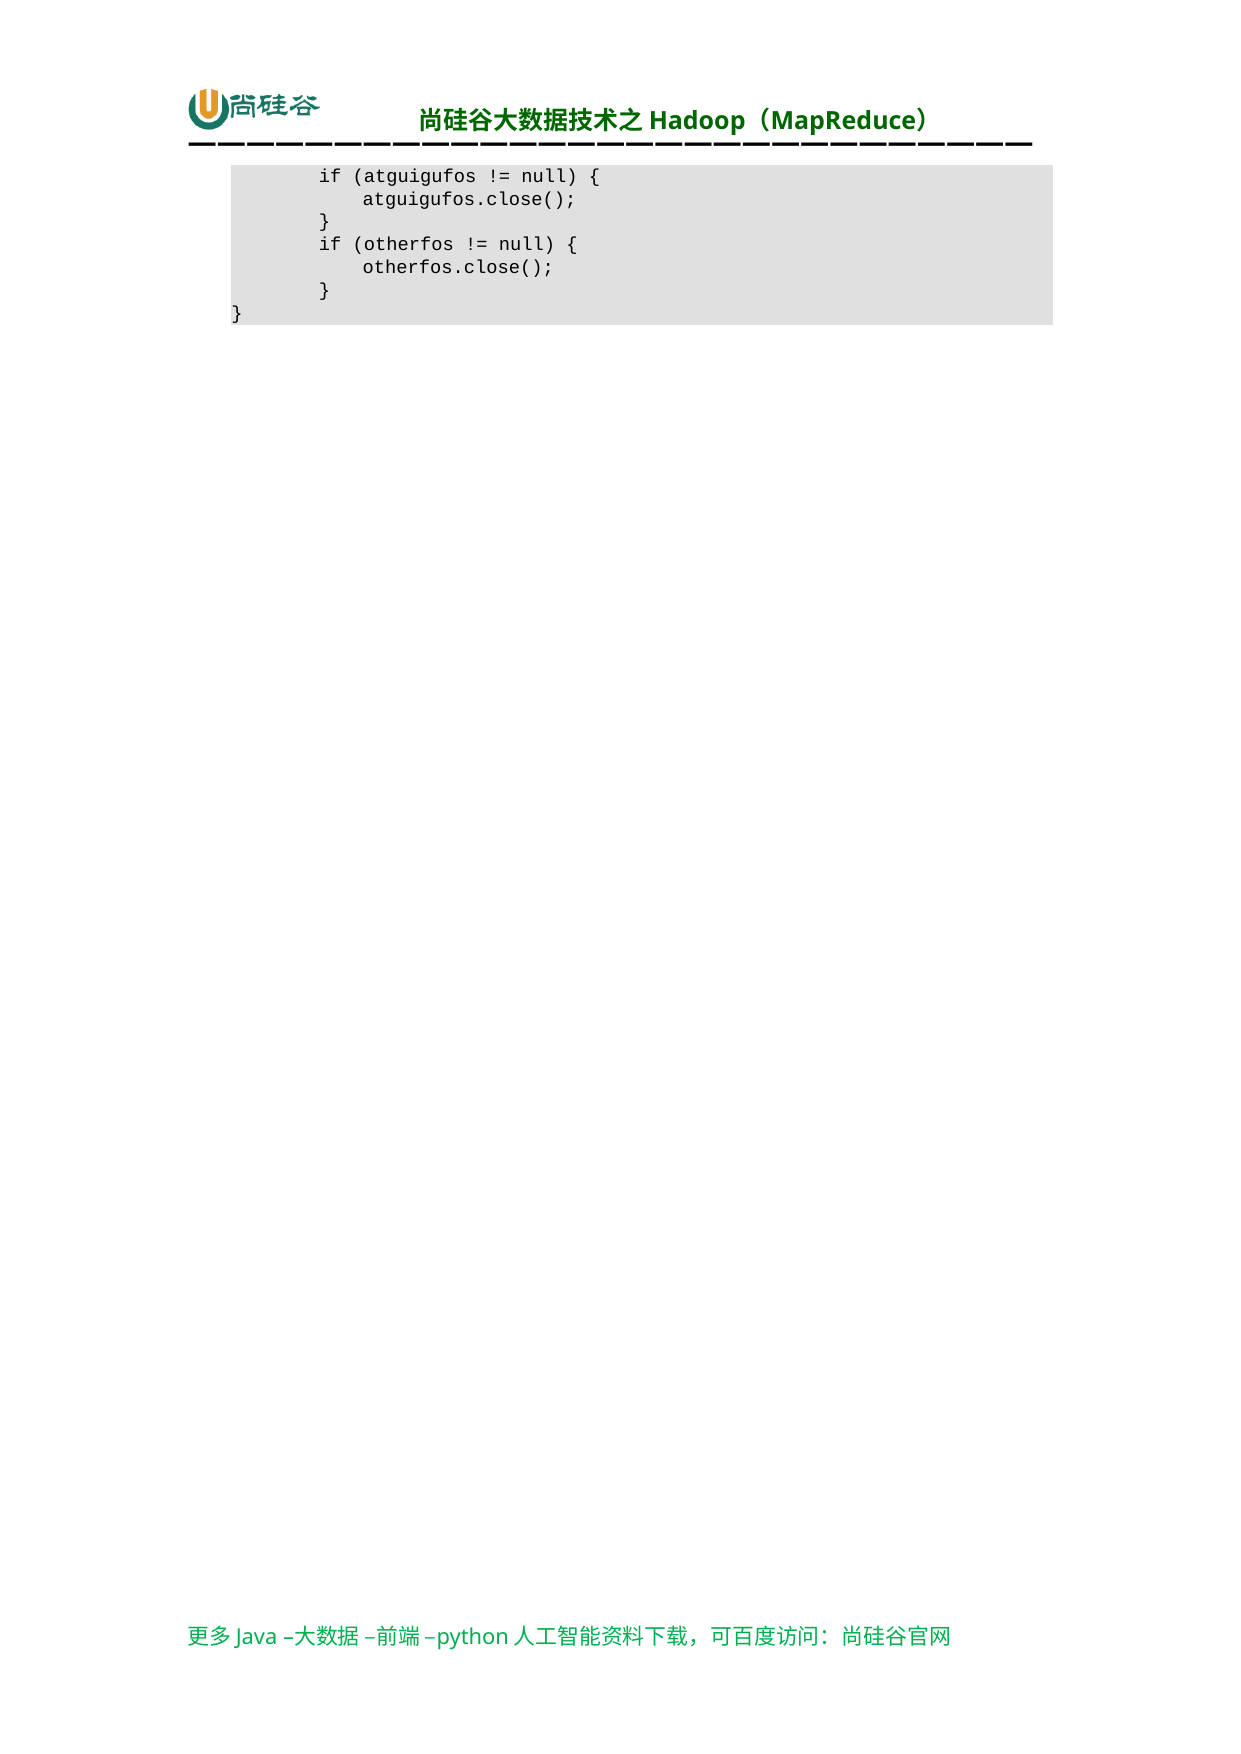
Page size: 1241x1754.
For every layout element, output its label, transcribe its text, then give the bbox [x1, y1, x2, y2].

text } [231, 211, 1053, 233]
text atguigufos.close(); [231, 188, 1053, 211]
text } [231, 302, 1053, 325]
text otherfos.close(); [231, 256, 1053, 279]
text if (atguigufos != null) { [231, 165, 1053, 188]
text } [231, 279, 1053, 302]
text if (otherfos != null) { [231, 233, 1053, 256]
